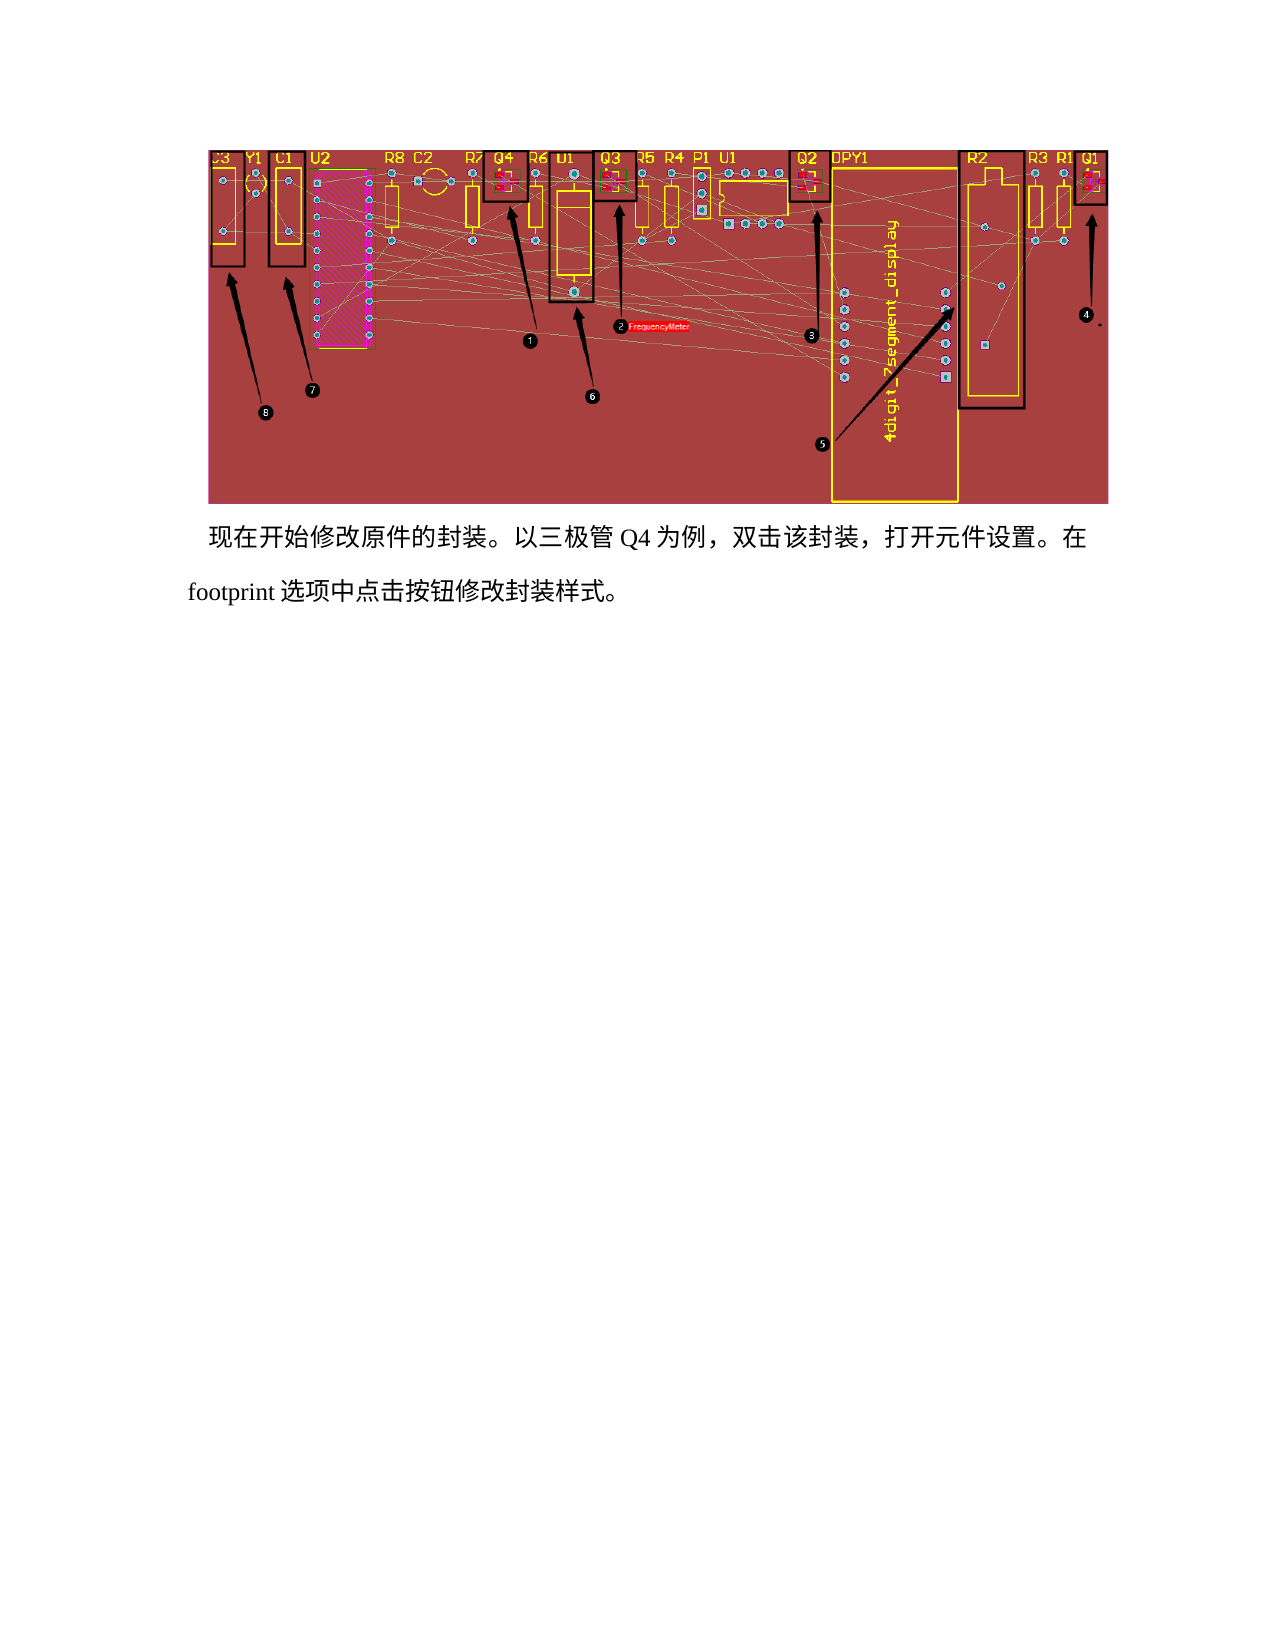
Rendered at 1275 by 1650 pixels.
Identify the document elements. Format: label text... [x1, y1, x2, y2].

text 现在开始修改原件的封装。以三极管Q4为例，双击该封装，打开元件设置。在footprint选项中点击按钮修改封装样式。 [187, 517, 1087, 608]
picture [208, 150, 1109, 504]
